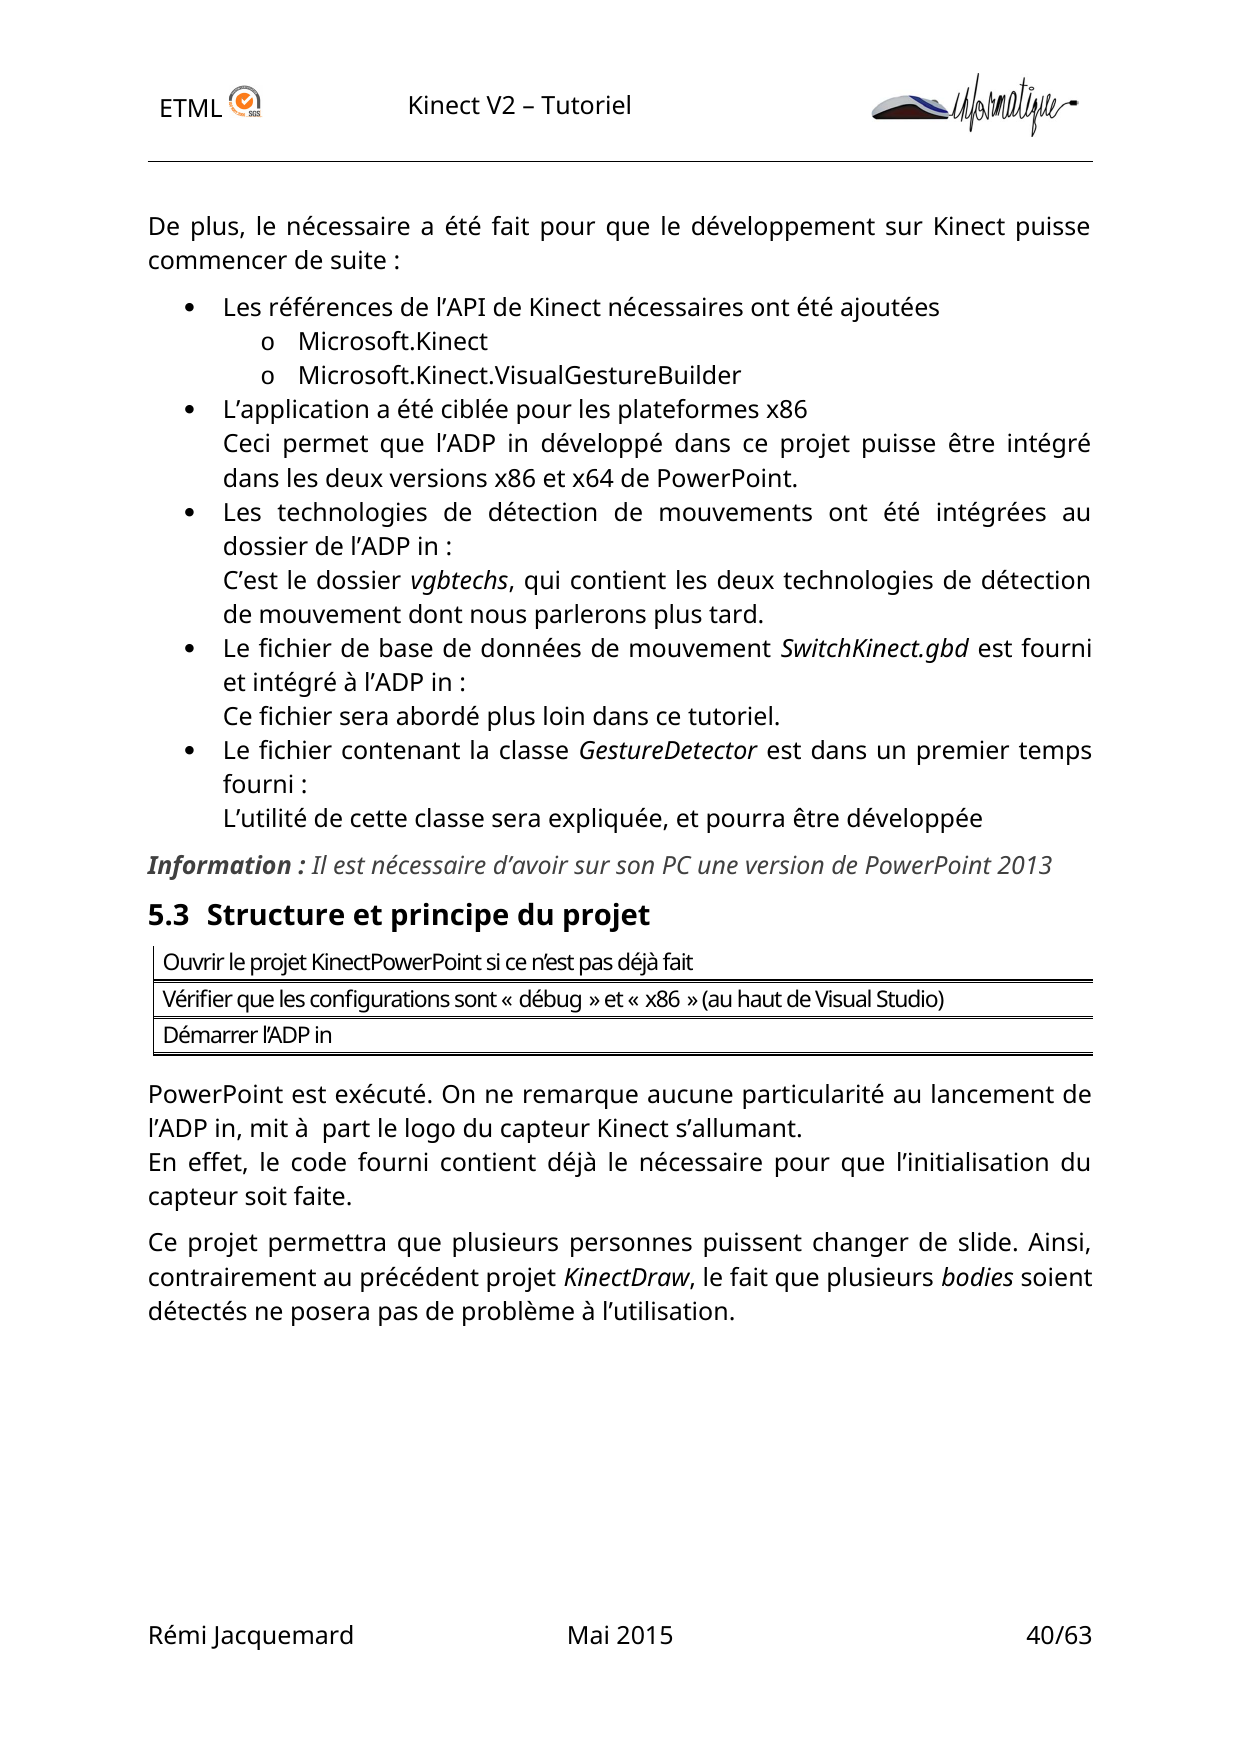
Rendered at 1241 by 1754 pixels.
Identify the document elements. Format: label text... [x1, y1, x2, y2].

text Vérifier que les configurations sont « débug » et « x86 » (au haut de Visual Studio) [154, 983, 1093, 1016]
subtitle Structure et principe du projet [148, 894, 1093, 934]
text Information : Il est nécessaire d’avoir sur son PC une version de PowerPoint 2013 [148, 847, 1093, 881]
text Ce projet permettra que plusieurs personnes puissent changer de slide. Ainsi, contrairement au précédent projet KinectDraw, le fait que plusieurs bodies soient détectés ne posera pas de problème à l’utilisation. [148, 1225, 1093, 1327]
list Le fichier contenant la classe GestureDetector est dans un premier temps fourni : L’utilité de cette classe sera expliquée, et pourra être développée [185, 733, 1093, 835]
picture [228, 85, 263, 118]
list L’application a été ciblée pour les plateformes x86 Ceci permet que l’ADP in développé dans ce projet puisse être intégré dans les deux versions x86 et x64 de PowerPoint. [185, 392, 1093, 494]
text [148, 209, 1093, 277]
list Microsoft.Kinect [260, 323, 1093, 358]
picture [871, 73, 1079, 137]
list Microsoft.Kinect.VisualGestureBuilder [260, 358, 1093, 392]
list Les technologies de détection de mouvements ont été intégrées au dossier de l’ADP in : C’est le dossier vgbtechs, qui contient les deux technologies de détection de mouvement dont nous parlerons plus tard. [185, 494, 1093, 631]
list Le fichier de base de données de mouvement SwitchKinect.gbd est fourni et intégré à l’ADP in : Ce fichier sera abordé plus loin dans ce tutoriel. [185, 631, 1093, 733]
text Démarrer l’ADP in [154, 1019, 1093, 1052]
text PowerPoint est exécuté. On ne remarque aucune particularité au lancement de l’ADP in, mit à part le logo du capteur Kinect s’allumant. En effet, le code fourni contient déjà le nécessaire pour que l’initialisation du capteur soit faite. [148, 1076, 1093, 1213]
text Ouvrir le projet KinectPowerPoint si ce n’est pas déjà fait [154, 946, 1093, 979]
list Les références de l’API de Kinect nécessaires ont été ajoutées [185, 289, 1093, 323]
